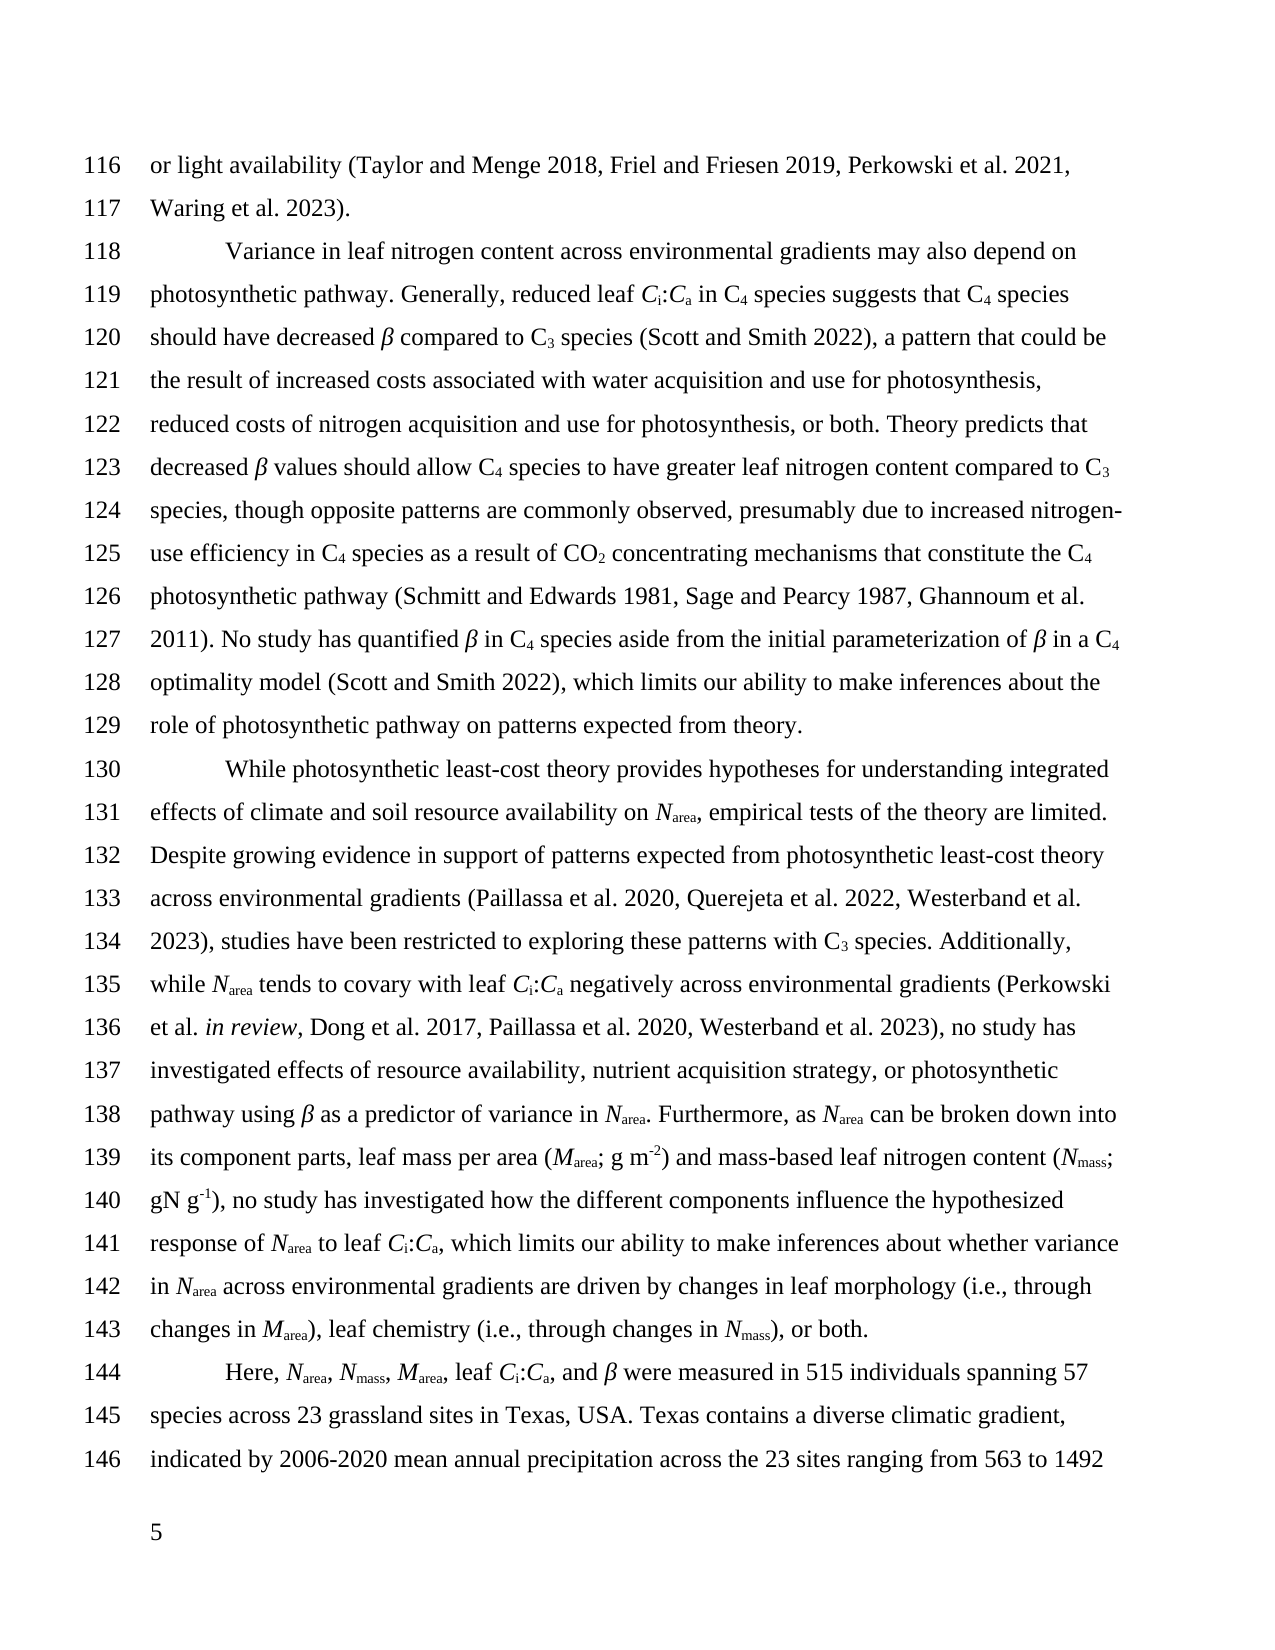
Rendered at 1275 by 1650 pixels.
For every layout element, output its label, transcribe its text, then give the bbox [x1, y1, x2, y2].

text While photosynthetic least-cost theory provides hypotheses for understanding integrated effects of climate and soil resource availability on Narea, empirical tests of the theory are limited. Despite growing evidence in support of patterns expected from photosynthetic least-cost theory across environmental gradients (Paillassa et al. 2020, Querejeta et al. 2022, Westerband et al. 2023), studies have been restricted to exploring these patterns with C3 species. Additionally, while Narea tends to covary with leaf Ci:Ca negatively across environmental gradients (Perkowski et al. in review, Dong et al. 2017, Paillassa et al. 2020, Westerband et al. 2023), no study has investigated effects of resource availability, nutrient acquisition strategy, or photosynthetic pathway using β as a predictor of variance in Narea. Furthermore, as Narea can be broken down into its component parts, leaf mass per area (Marea; g m-2) and mass-based leaf nitrogen content (Nmass; gN g-1), no study has investigated how the different components influence the hypothesized response of Narea to leaf Ci:Ca, which limits our ability to make inferences about whether variance in Narea across environmental gradients are driven by changes in leaf morphology (i.e., through changes in Marea), leaf chemistry (i.e., through changes in Nmass), or both. [150, 754, 1125, 1343]
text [150, 150, 1125, 222]
text Variance in leaf nitrogen content across environmental gradients may also depend on photosynthetic pathway. Generally, reduced leaf Ci:Ca in C4 species suggests that C4 species should have decreased β compared to C3 species (Scott and Smith 2022), a pattern that could be the result of increased costs associated with water acquisition and use for photosynthesis, reduced costs of nitrogen acquisition and use for photosynthesis, or both. Theory predicts that decreased β values should allow C4 species to have greater leaf nitrogen content compared to C3 species, though opposite patterns are commonly observed, presumably due to increased nitrogen-use efficiency in C4 species as a result of CO2 concentrating mechanisms that constitute the C4 photosynthetic pathway (Schmitt and Edwards 1981, Sage and Pearcy 1987, Ghannoum et al. 2011). No study has quantified β in C4 species aside from the initial parameterization of β in a C4 optimality model (Scott and Smith 2022), which limits our ability to make inferences about the role of photosynthetic pathway on patterns expected from theory. [150, 236, 1125, 739]
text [150, 1357, 1125, 1472]
